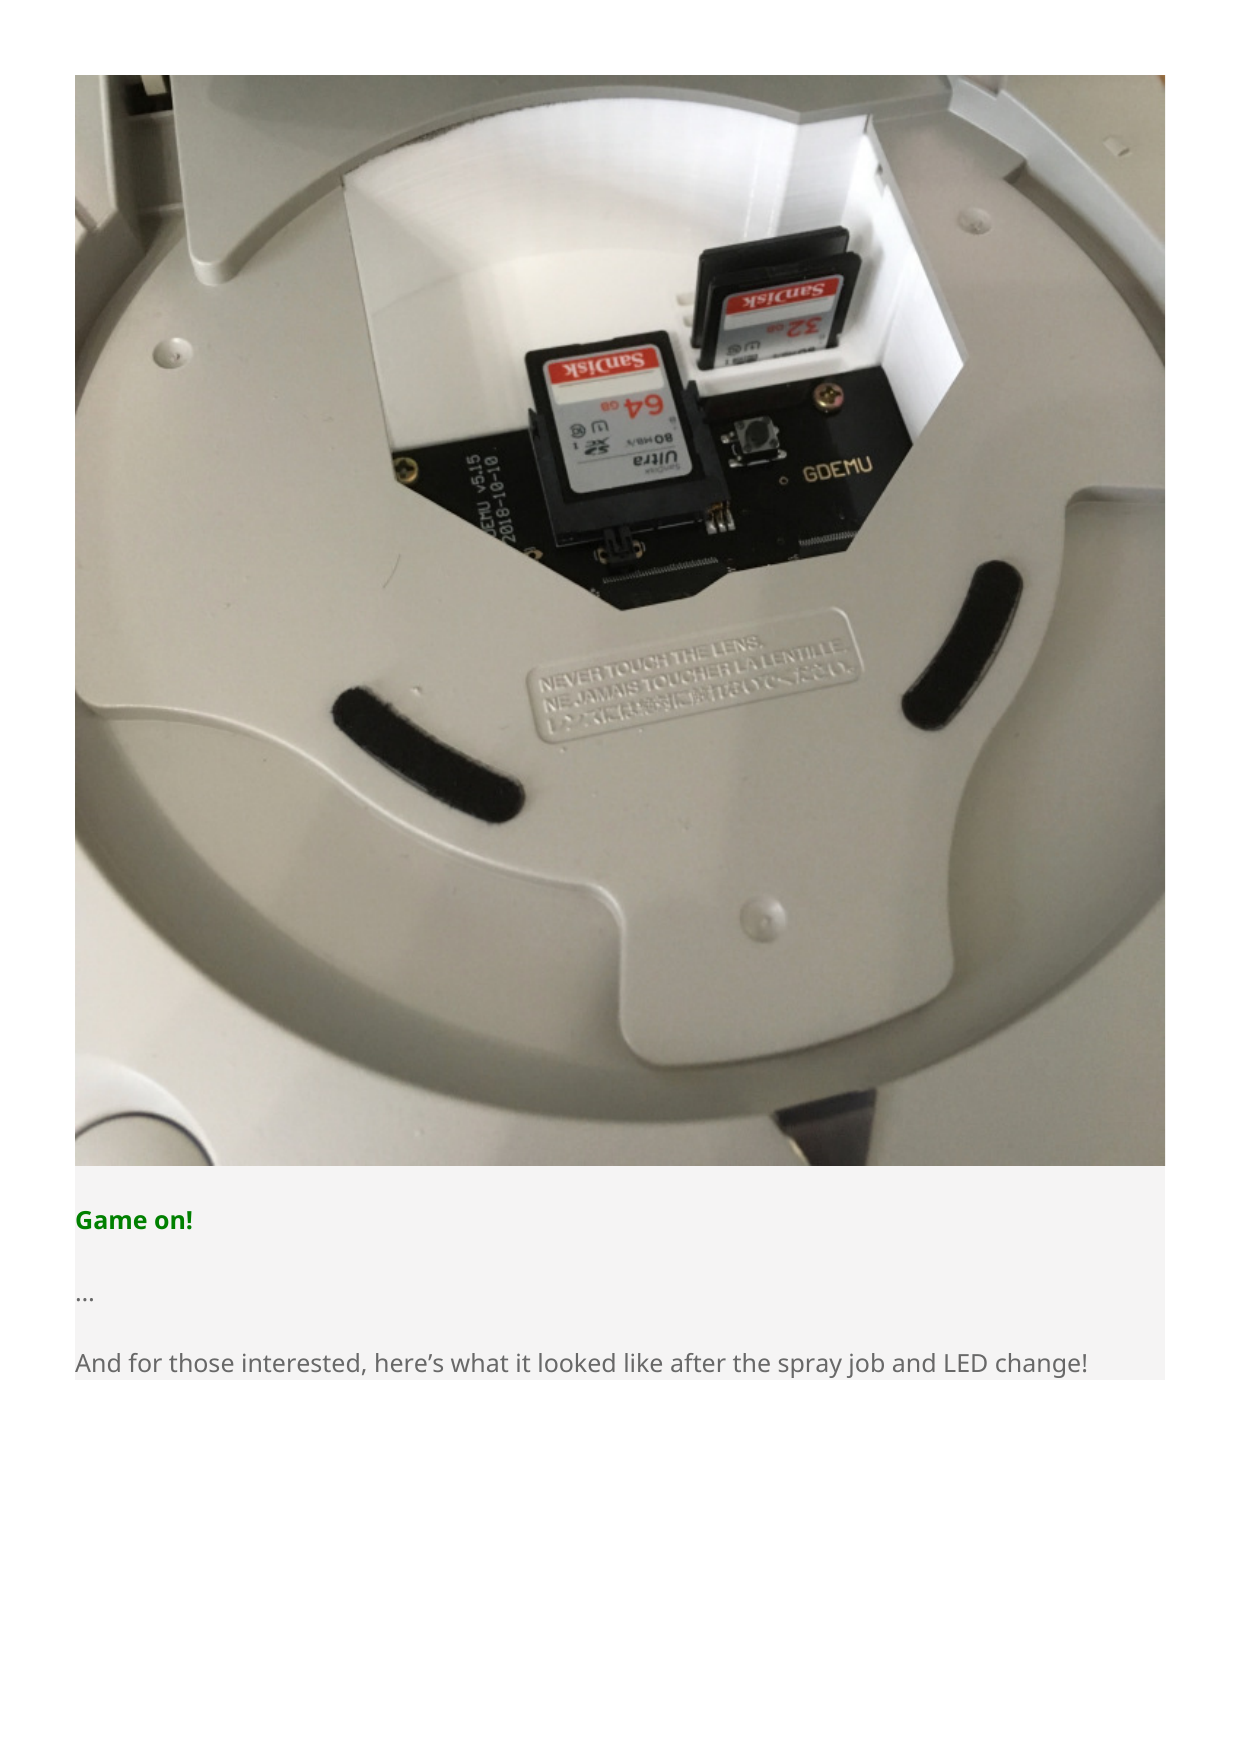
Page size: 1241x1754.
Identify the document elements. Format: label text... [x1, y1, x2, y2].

text And for those interested, here’s what it looked like after the spray job and LED change! [75, 1346, 1165, 1380]
text … [75, 1274, 1165, 1308]
text Game on! [75, 1203, 1165, 1237]
picture [75, 75, 1166, 1166]
